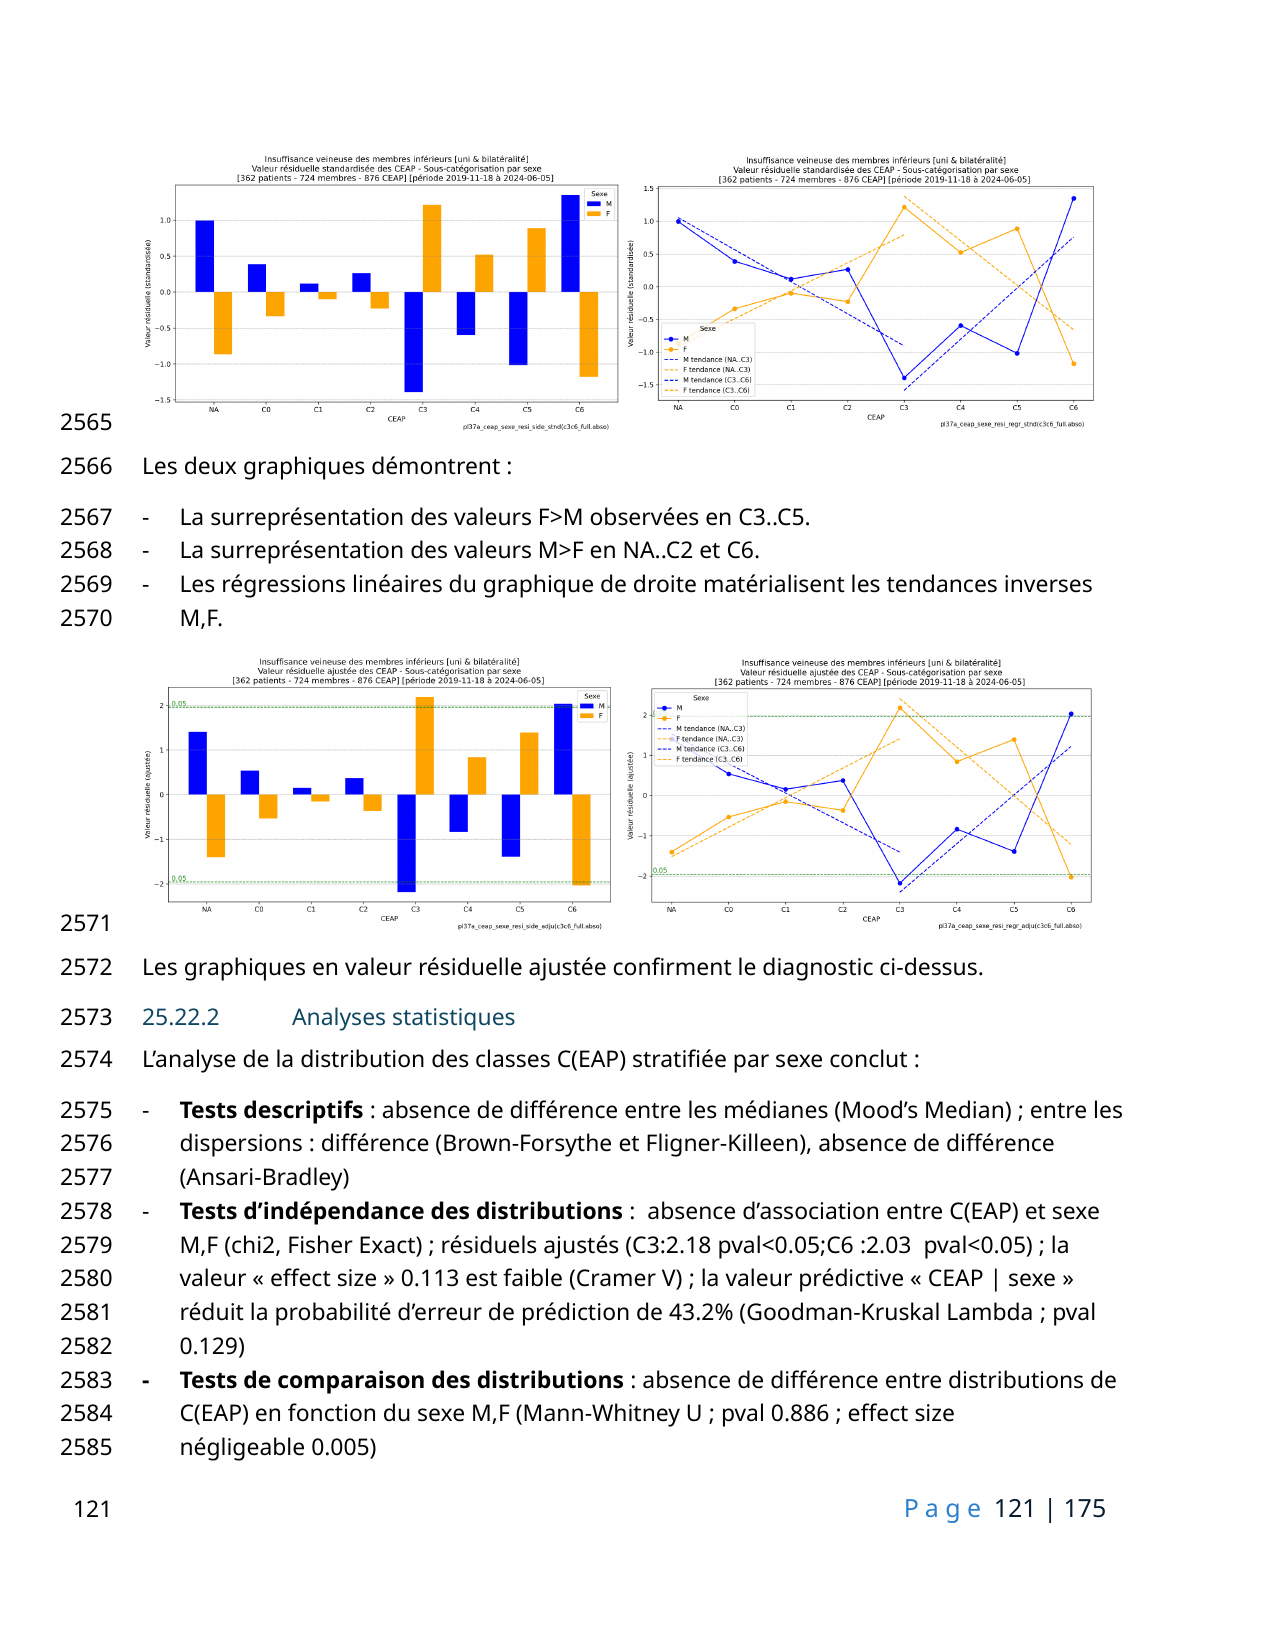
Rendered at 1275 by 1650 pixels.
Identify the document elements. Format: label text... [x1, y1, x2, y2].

picture [624, 657, 1093, 932]
list Tests d’indépendance des distributions : absence d’association entre C(EAP) et sexe M,F (chi2, Fisher Exact) ; résiduels ajustés (C3:2.18 pval<0.05;C6 :2.03 pval<0.05) ; la valeur « effect size » 0.113 est faible (Cramer V) ; la valeur prédictive « CEAP | sexe » réduit la probabilité d’erreur de prédiction de 43.2% (Goodman-Kruskal Lambda ; pval 0.129) [142, 1195, 1133, 1361]
subtitle Analyses statistiques [142, 1001, 1133, 1032]
list Les régressions linéaires du graphique de droite matérialisent les tendances inverses M,F. [142, 568, 1133, 633]
picture [625, 155, 1095, 431]
text Les graphiques en valeur résiduelle ajustée confirment le diagnostic ci-dessus. [142, 951, 1133, 982]
list La surreprésentation des valeurs M>F en NA..C2 et C6. [142, 534, 1133, 565]
picture [141, 652, 613, 932]
list Tests de comparaison des distributions : absence de différence entre distributions de C(EAP) en fonction du sexe M,F (Mann-Whitney U ; pval 0.886 ; effect size négligeable 0.005) [142, 1364, 1133, 1462]
picture [141, 150, 619, 431]
list La surreprésentation des valeurs F>M observées en C3..C5. [142, 500, 1133, 532]
text L’analyse de la distribution des classes C(EAP) stratifiée par sexe conclut : [142, 1043, 1133, 1074]
list Tests descriptifs : absence de différence entre les médianes (Mood’s Median) ; entre les dispersions : différence (Brown-Forsythe et Fligner-Killeen), absence de différence (Ansari-Bradley) [142, 1094, 1133, 1192]
text Les deux graphiques démontrent : [142, 450, 1133, 481]
